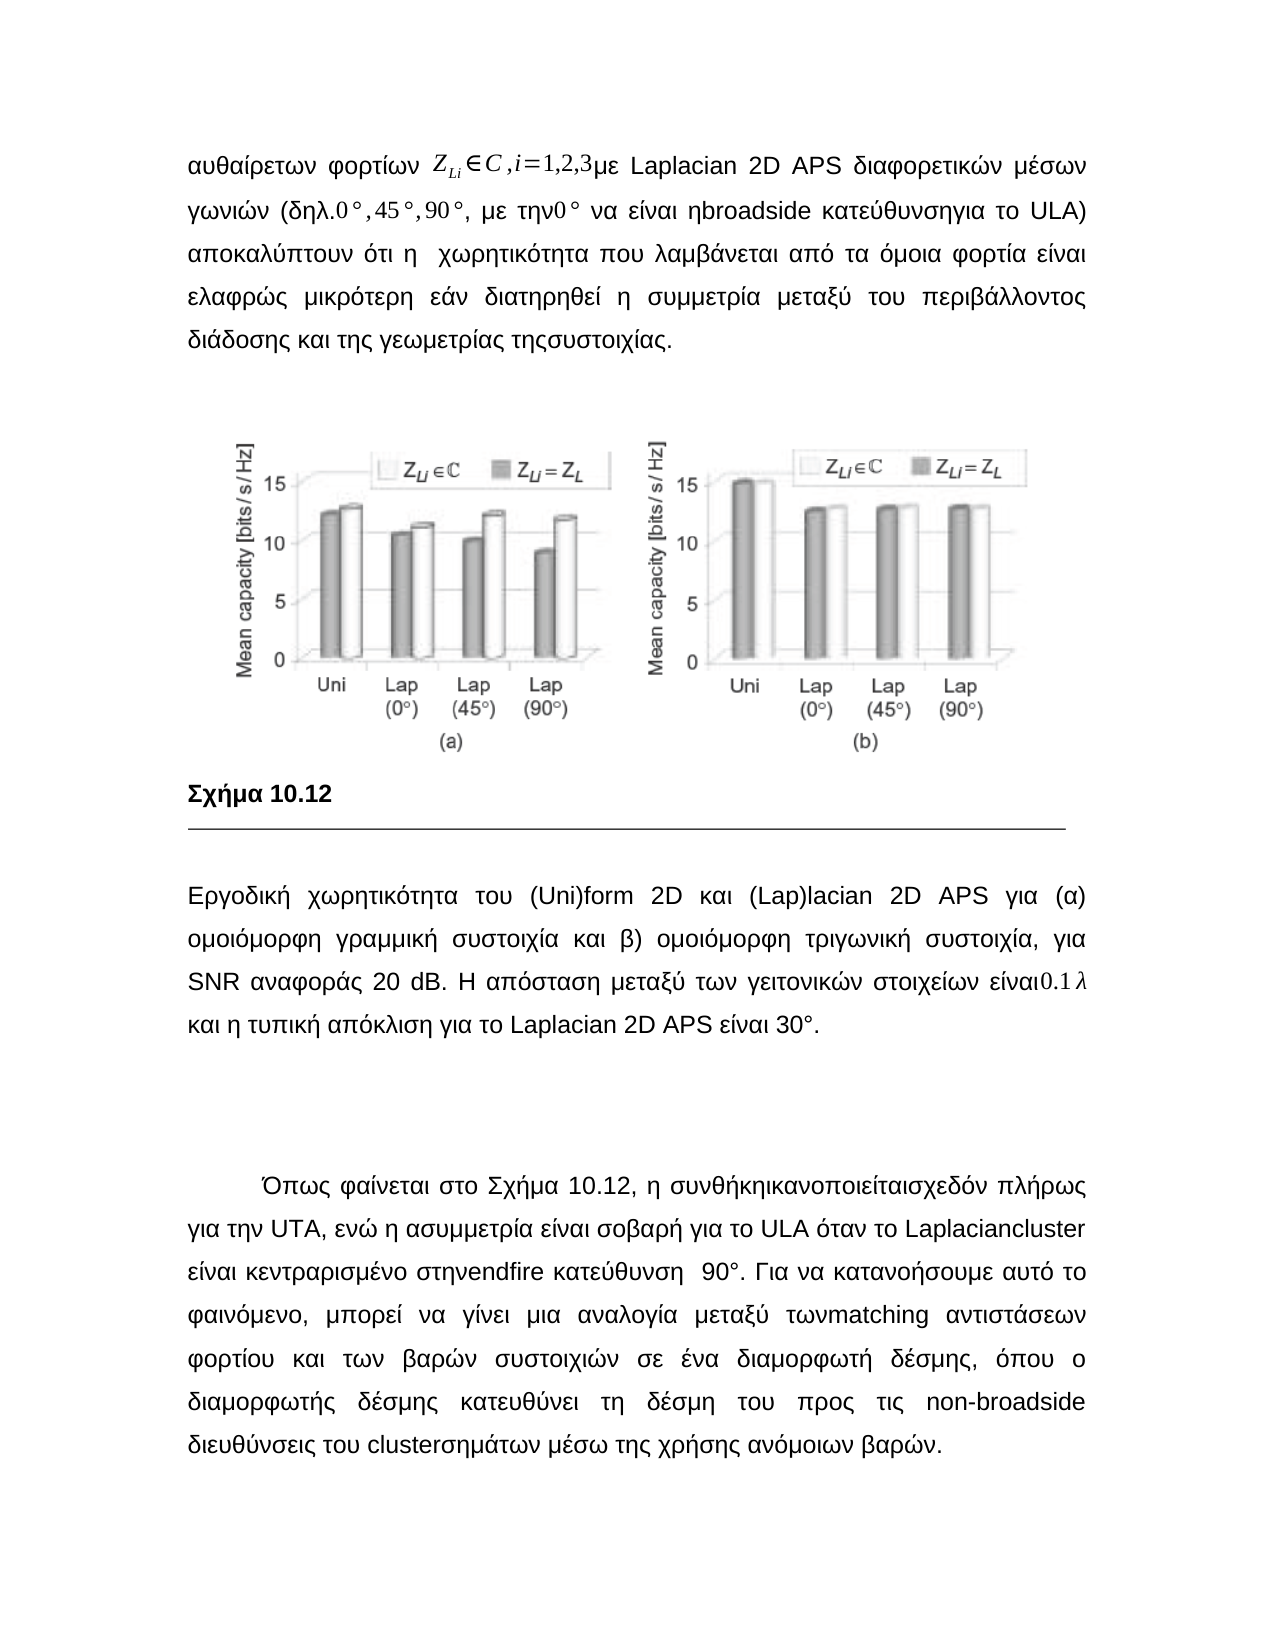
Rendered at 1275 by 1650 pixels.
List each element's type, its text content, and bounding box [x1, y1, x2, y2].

text Εργοδική χωρητικότητα του (Uni)form 2D και (Lap)lacian 2D APS για (α) ομοιόμορφη γραμμική συστοιχία και β) ομοιόμορφη τριγωνική συστοιχία, για SNR αναφοράς 20 dB. Η απόσταση μεταξύ των γειτονικών στοιχείων είναι και η τυπική απόκλιση για το Laplacian 2D APS είναι 30°. [187, 881, 1087, 1081]
picture [187, 822, 1071, 839]
picture [187, 385, 1053, 765]
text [187, 150, 1087, 354]
text Όπως φαίνεται στο Σχήμα 10.12, η συνθήκηικανοποιείταισχεδόν πλήρως για την UTA, ενώ η ασυμμετρία είναι σοβαρή για το ULA όταν το Laplaciancluster είναι κεντραρισμένο στηνendfire κατεύθυνση 90°. Για να κατανοήσουμε αυτό το φαινόμενο, μπορεί να γίνει μια αναλογία μεταξύ τωνmatching αντιστάσεων φορτίου και των βαρών συστοιχιών σε ένα διαμορφωτή δέσμης, όπου ο διαμορφωτής δέσμης κατευθύνει τη δέσμη του προς τις non-broadside διευθύνσεις του clusterσημάτων μέσω της χρήσης ανόμοιων βαρών. [187, 1171, 1087, 1459]
